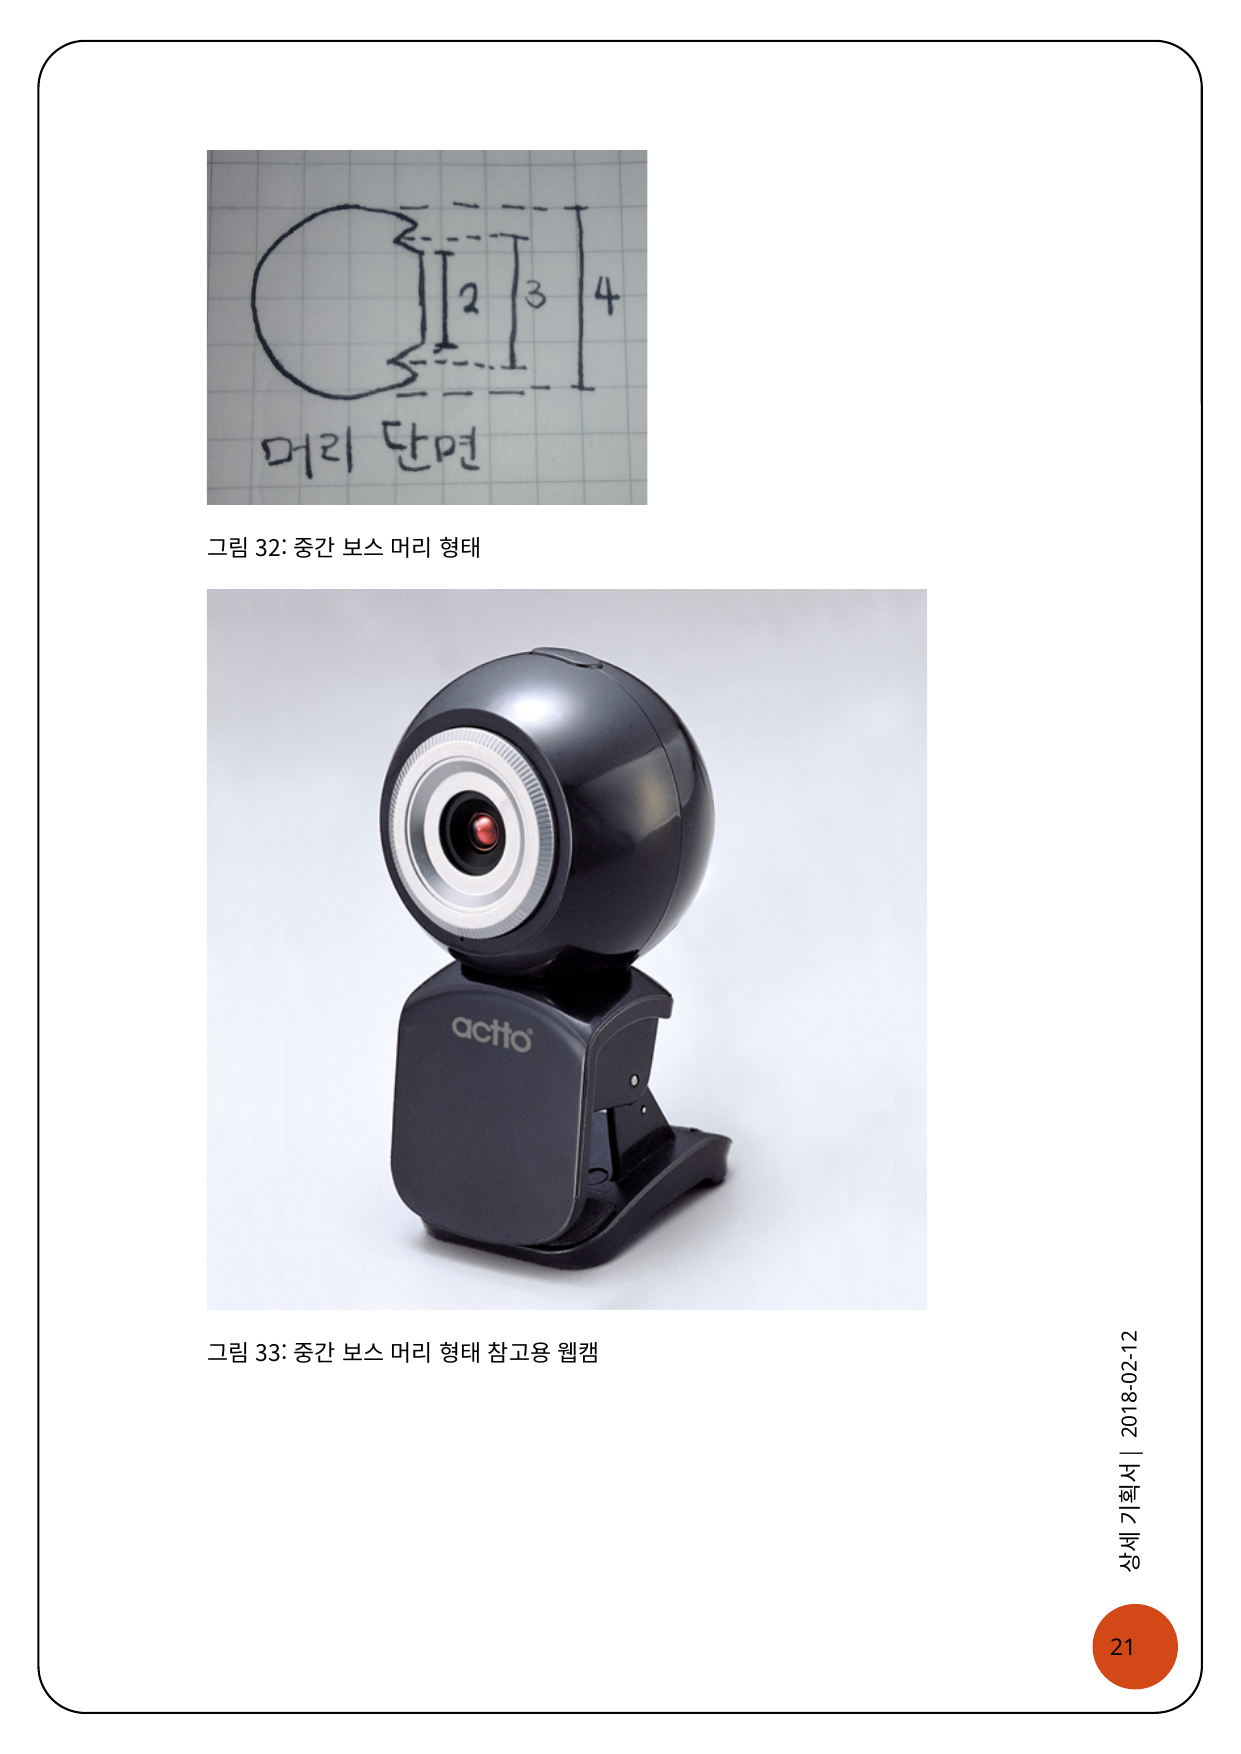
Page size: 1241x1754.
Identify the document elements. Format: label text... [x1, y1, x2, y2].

text 그림 32: 중간 보스 머리 형태 [148, 530, 1092, 563]
picture [206, 150, 648, 505]
picture [206, 589, 928, 1310]
text 그림 33: 중간 보스 머리 형태 참고용 웹캠 [148, 1335, 1092, 1368]
